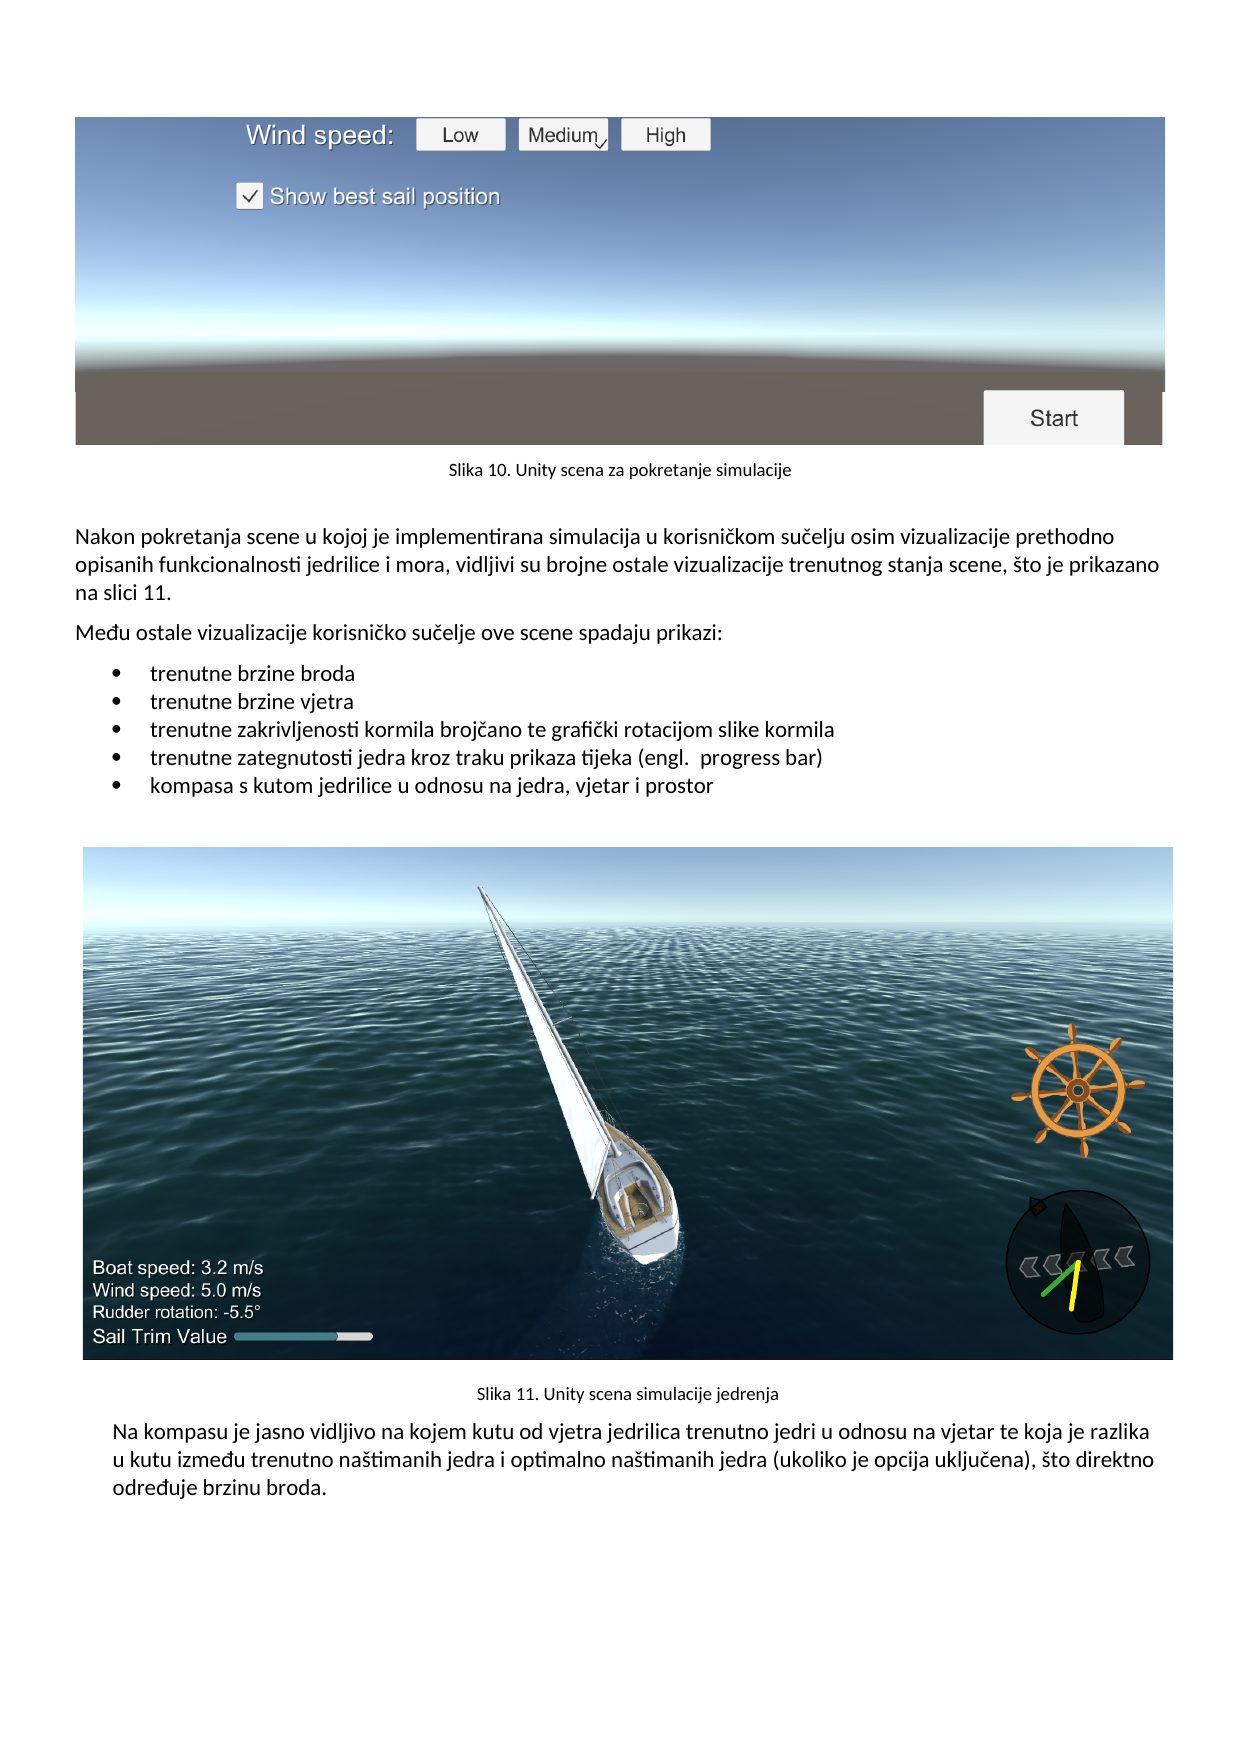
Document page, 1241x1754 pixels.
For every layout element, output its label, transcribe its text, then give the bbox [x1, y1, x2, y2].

list trenutne zakrivljenosti kormila brojčano te grafički rotacijom slike kormila [112, 687, 1165, 715]
list kompasa s kutom jedrilice u odnosu na jedra, vjetar i prostor [112, 743, 1165, 771]
text Nakon pokretanja scene u kojoj je implementirana simulacija u korisničkom sučelju osim vizualizacije prethodno opisanih funkcionalnosti jedrilice i mora, vidljivi su brojne ostale vizualizacije trenutnog stanja scene, što je prikazano na slici 11. [75, 481, 1165, 578]
list trenutne brzine broda [112, 631, 1165, 659]
picture [75, 117, 1166, 392]
list trenutne brzine vjetra [112, 659, 1165, 687]
text Među ostale vizualizacije korisničko sučelje ove scene spadaju prikazi: [75, 590, 1165, 618]
text Na kompasu je jasno vidljivo na kojem kutu od vjetra jedrilica trenutno jedri u odnosu na vjetar te koja je razlika u kutu između trenutno naštimanih jedra i optimalno naštimanih jedra (ukoliko je opcija uključena), što direktno određuje brzinu broda. [112, 1377, 1165, 1473]
list trenutne zategnutosti jedra kroz traku prikaza tijeka (engl. progress bar) [112, 715, 1165, 743]
text Nakon pokretanja scene u kojoj je implementirana simulacija u korisničkom sučelju osim vizualizacije prethodno opisanih funkcionalnosti jedrilice i mora, vidljivi su brojne ostale vizualizacije trenutnog stanja scene, što je prikazano na slici 11. [75, 432, 1165, 446]
picture [82, 820, 1174, 1332]
